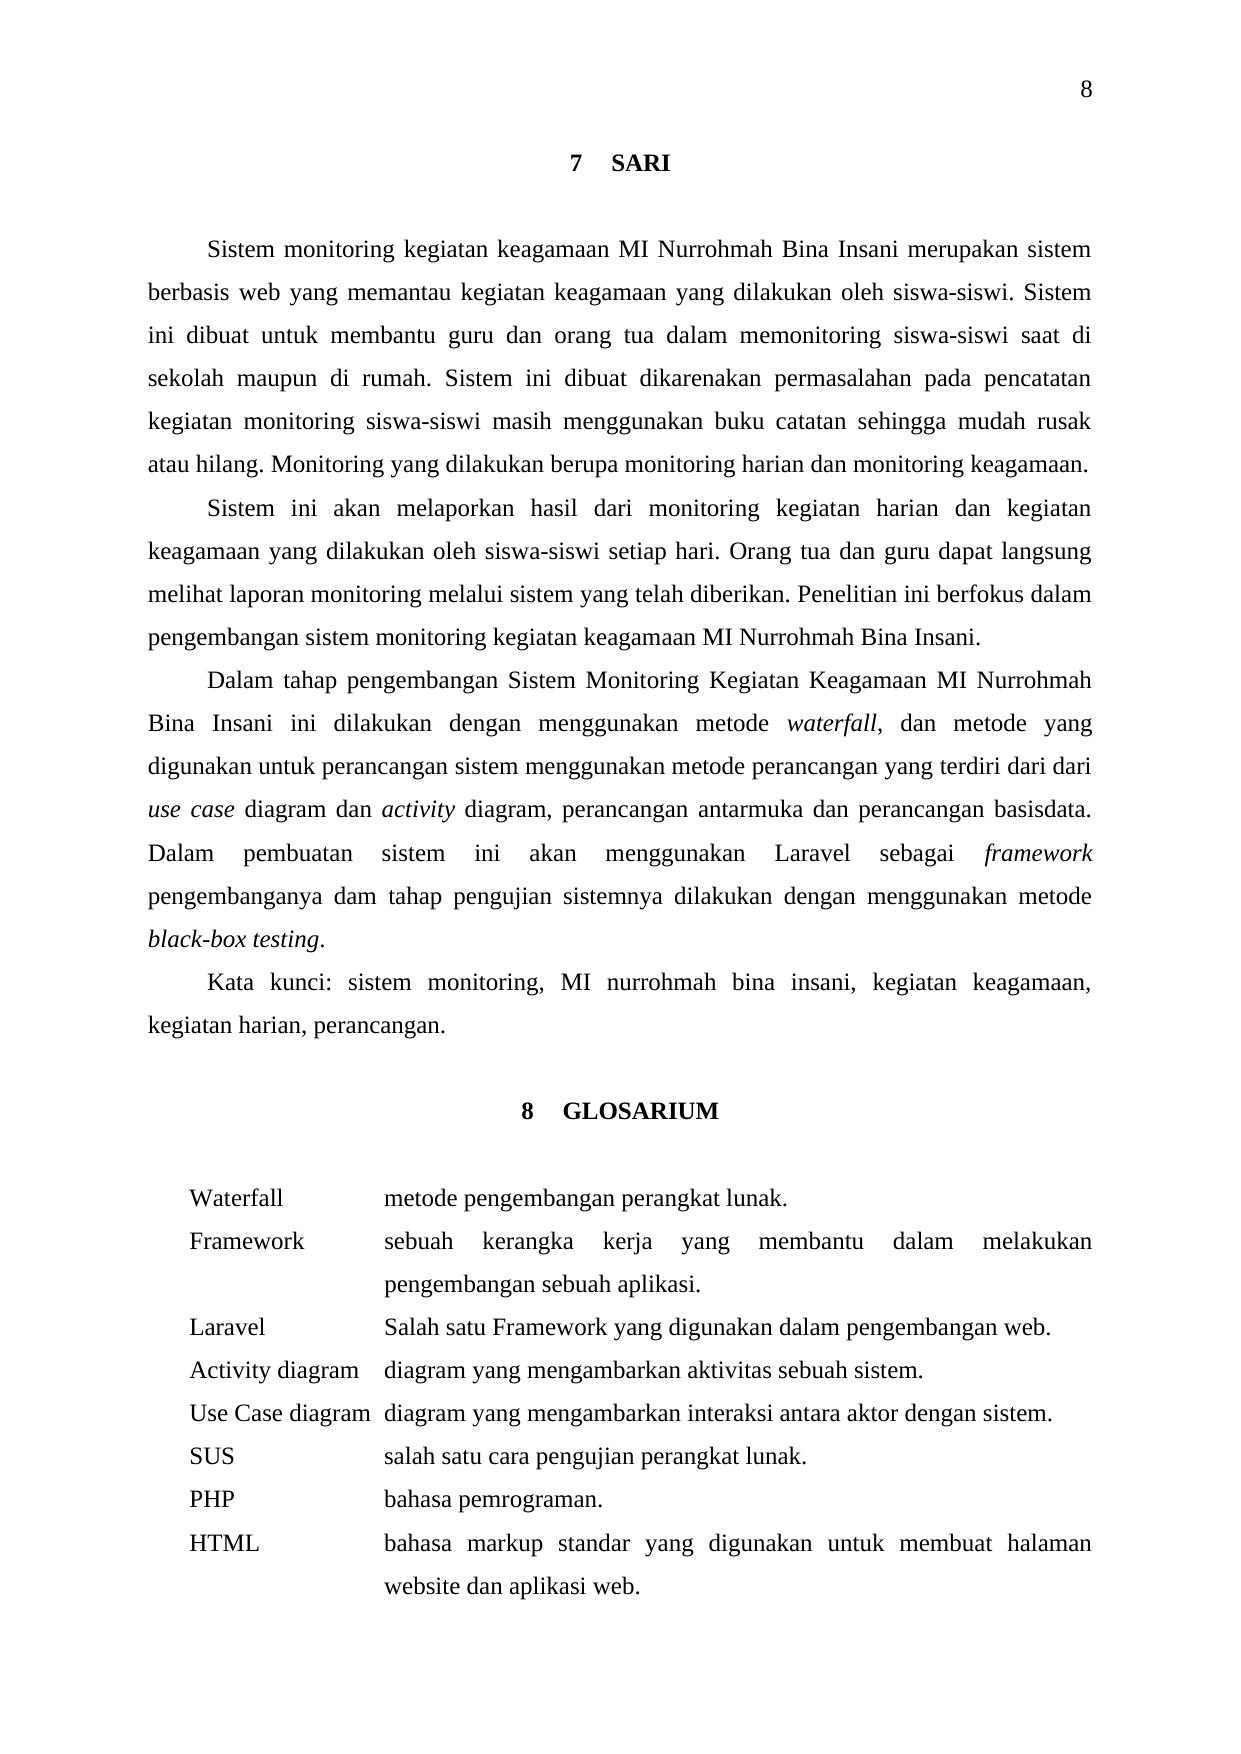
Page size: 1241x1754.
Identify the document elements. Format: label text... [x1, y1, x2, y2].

subtitle SARI [148, 148, 1092, 176]
text Activity diagram diagram yang mengambarkan aktivitas sebuah sistem. [148, 1355, 1092, 1384]
text Sistem monitoring kegiatan keagamaan MI Nurrohmah Bina Insani merupakan sistem berbasis web yang memantau kegiatan keagamaan yang dilakukan oleh siswa-siswi. Sistem ini dibuat untuk membantu guru dan orang tua dalam memonitoring siswa-siswi saat di sekolah maupun di rumah. Sistem ini dibuat dikarenakan permasalahan pada pencatatan kegiatan monitoring siswa-siswi masih menggunakan buku catatan sehingga mudah rusak atau hilang. Monitoring yang dilakukan berupa monitoring harian dan monitoring keagamaan. [148, 234, 1092, 478]
text SUS salah satu cara pengujian perangkat lunak. [148, 1441, 1092, 1470]
text PHP bahasa pemrograman. [148, 1484, 1092, 1513]
text HTML bahasa markup standar yang digunakan untuk membuat halaman website dan aplikasi web. [189, 1528, 1092, 1599]
text Laravel Salah satu Framework yang digunakan dalam pengembangan web. [189, 1312, 1092, 1341]
subtitle GLOSARIUM [148, 1096, 1092, 1125]
text Framework sebuah kerangka kerja yang membantu dalam melakukan pengembangan sebuah aplikasi. [189, 1226, 1092, 1298]
text Dalam tahap pengembangan Sistem Monitoring Kegiatan Keagamaan MI Nurrohmah Bina Insani ini dilakukan dengan menggunakan metode waterfall, dan metode yang digunakan untuk perancangan sistem menggunakan metode perancangan yang terdiri dari dari use case diagram dan activity diagram, perancangan antarmuka dan perancangan basisdata. Dalam pembuatan sistem ini akan menggunakan Laravel sebagai framework pengembanganya dam tahap pengujian sistemnya dilakukan dengan menggunakan metode black-box testing. [148, 665, 1092, 953]
text Kata kunci: sistem monitoring, MI nurrohmah bina insani, kegiatan keagamaan, kegiatan harian, perancangan. [148, 967, 1092, 1039]
text Waterfall metode pengembangan perangkat lunak. [148, 1183, 1092, 1211]
text Sistem ini akan melaporkan hasil dari monitoring kegiatan harian dan kegiatan keagamaan yang dilakukan oleh siswa-siswi setiap hari. Orang tua dan guru dapat langsung melihat laporan monitoring melalui sistem yang telah diberikan. Penelitian ini berfokus dalam pengembangan sistem monitoring kegiatan keagamaan MI Nurrohmah Bina Insani. [148, 493, 1092, 651]
text Use Case diagram diagram yang mengambarkan interaksi antara aktor dengan sistem. [148, 1398, 1092, 1427]
